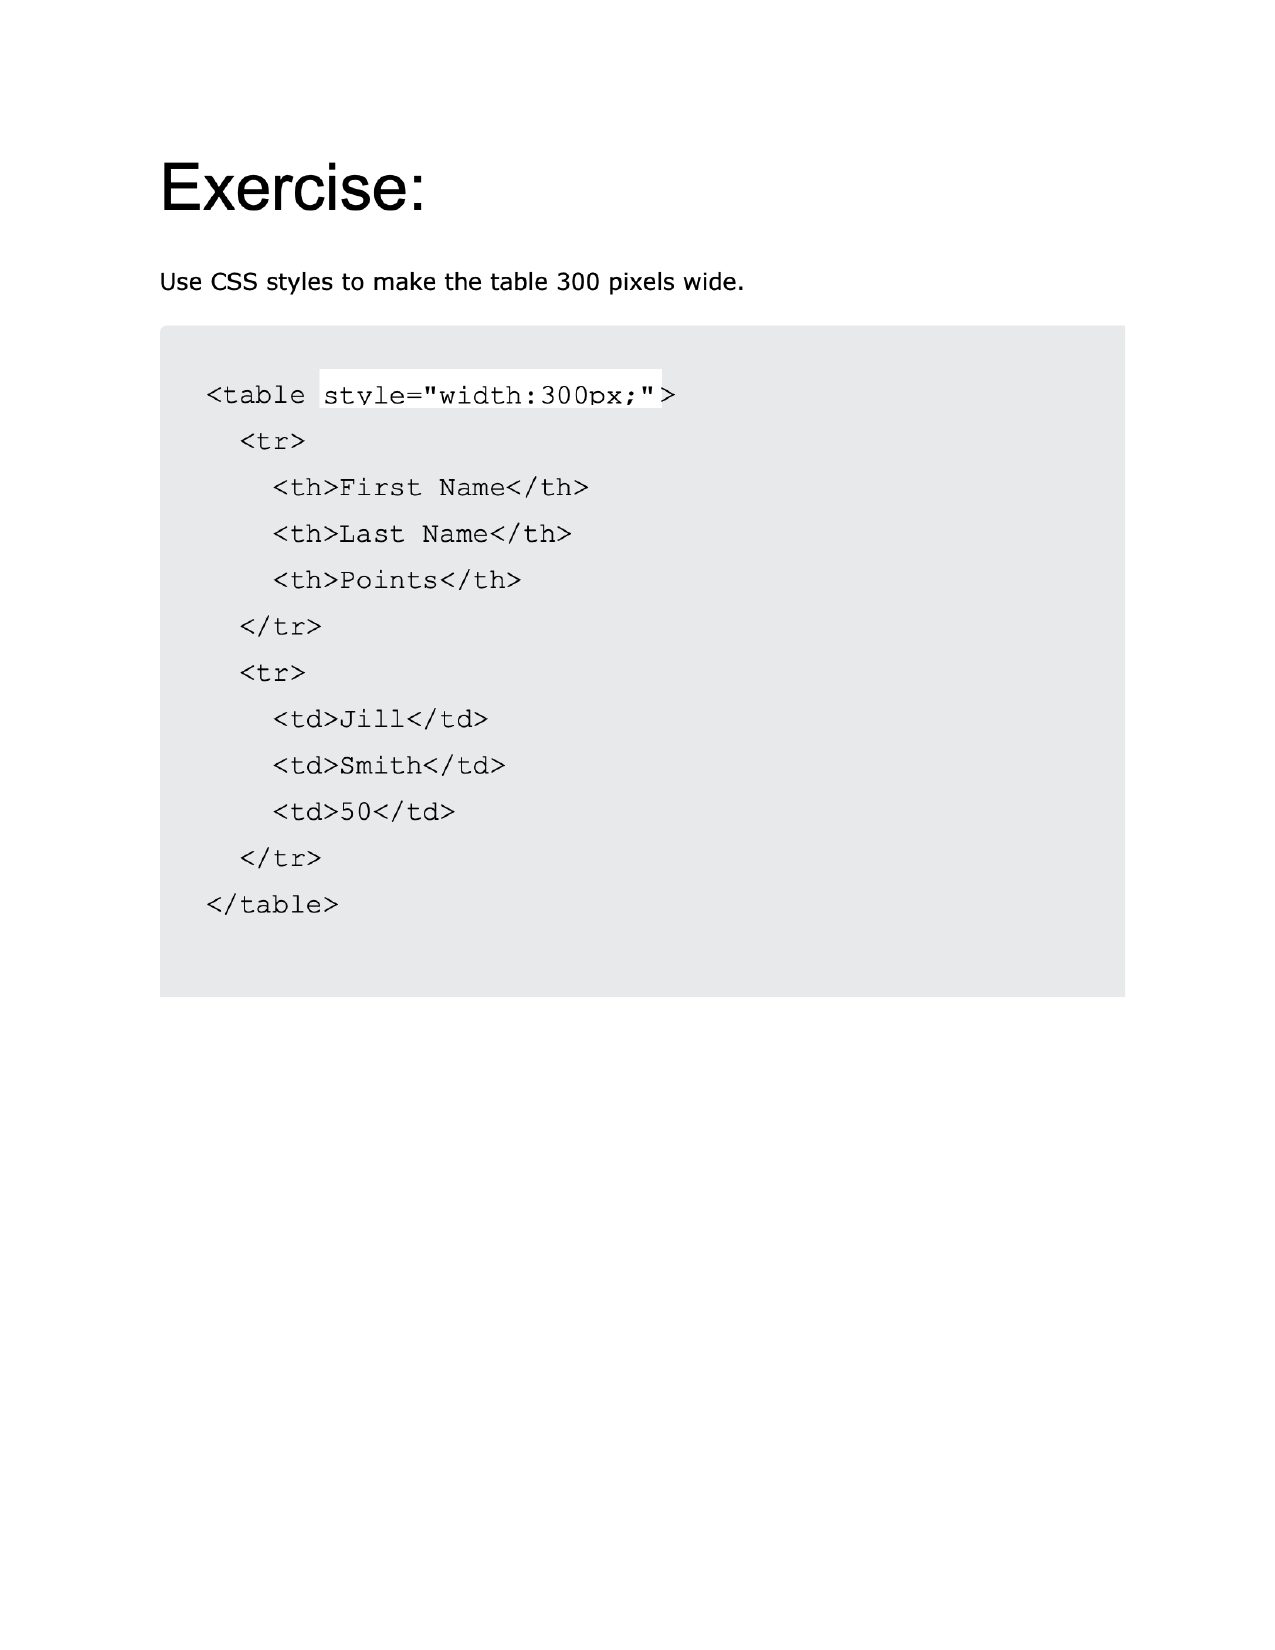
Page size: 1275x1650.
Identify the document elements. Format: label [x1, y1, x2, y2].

picture [150, 150, 1125, 997]
